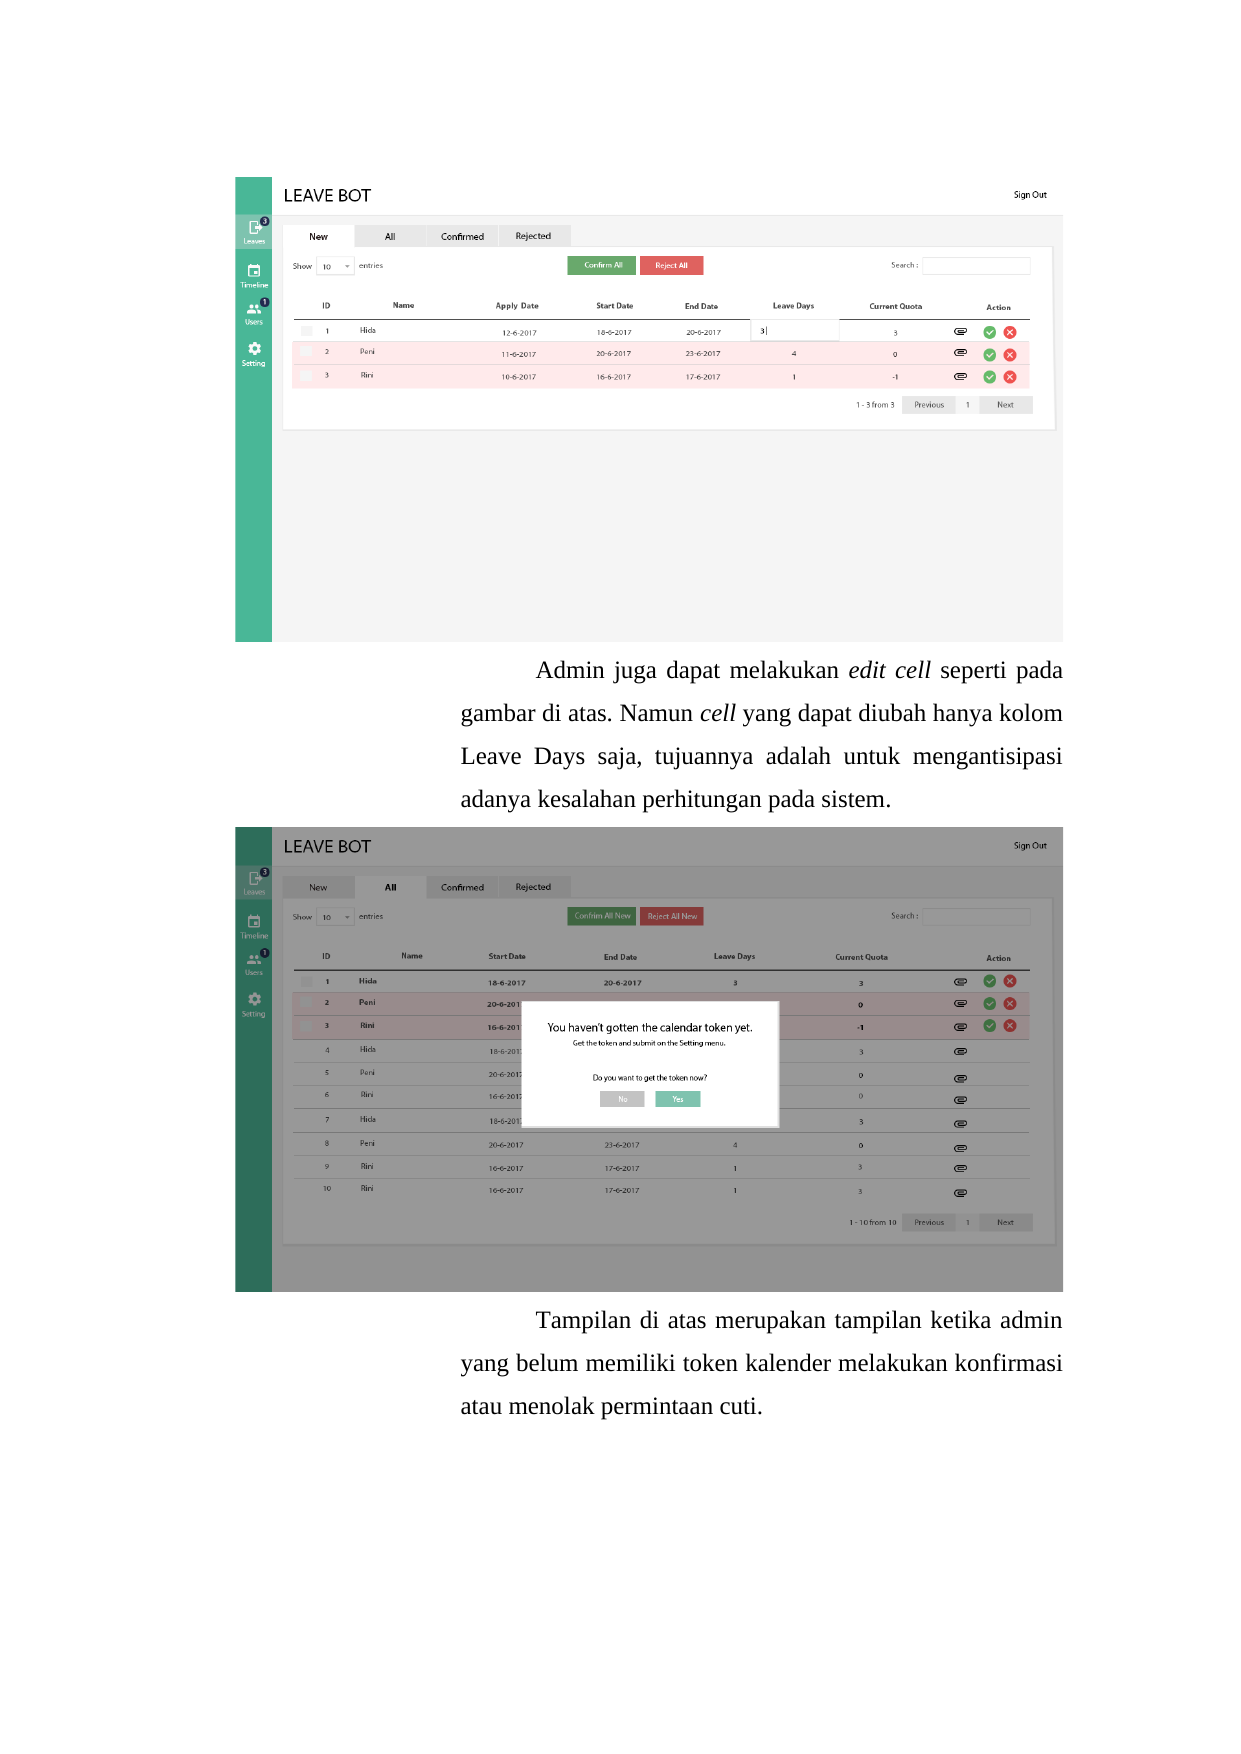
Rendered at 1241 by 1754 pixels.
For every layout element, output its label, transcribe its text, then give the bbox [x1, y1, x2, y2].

picture [235, 177, 1064, 642]
text Admin juga dapat melakukan edit cell seperti pada gambar di atas. Namun cell yang dapat diubah hanya kolom Leave Days saja, tujuannya adalah untuk mengantisipasi adanya kesalahan perhitungan pada sistem. [460, 655, 1063, 813]
text Tampilan di atas merupakan tampilan ketika admin yang belum memiliki token kalender melakukan konfirmasi atau menolak permintaan cuti. [460, 1305, 1063, 1420]
picture [235, 827, 1064, 1292]
